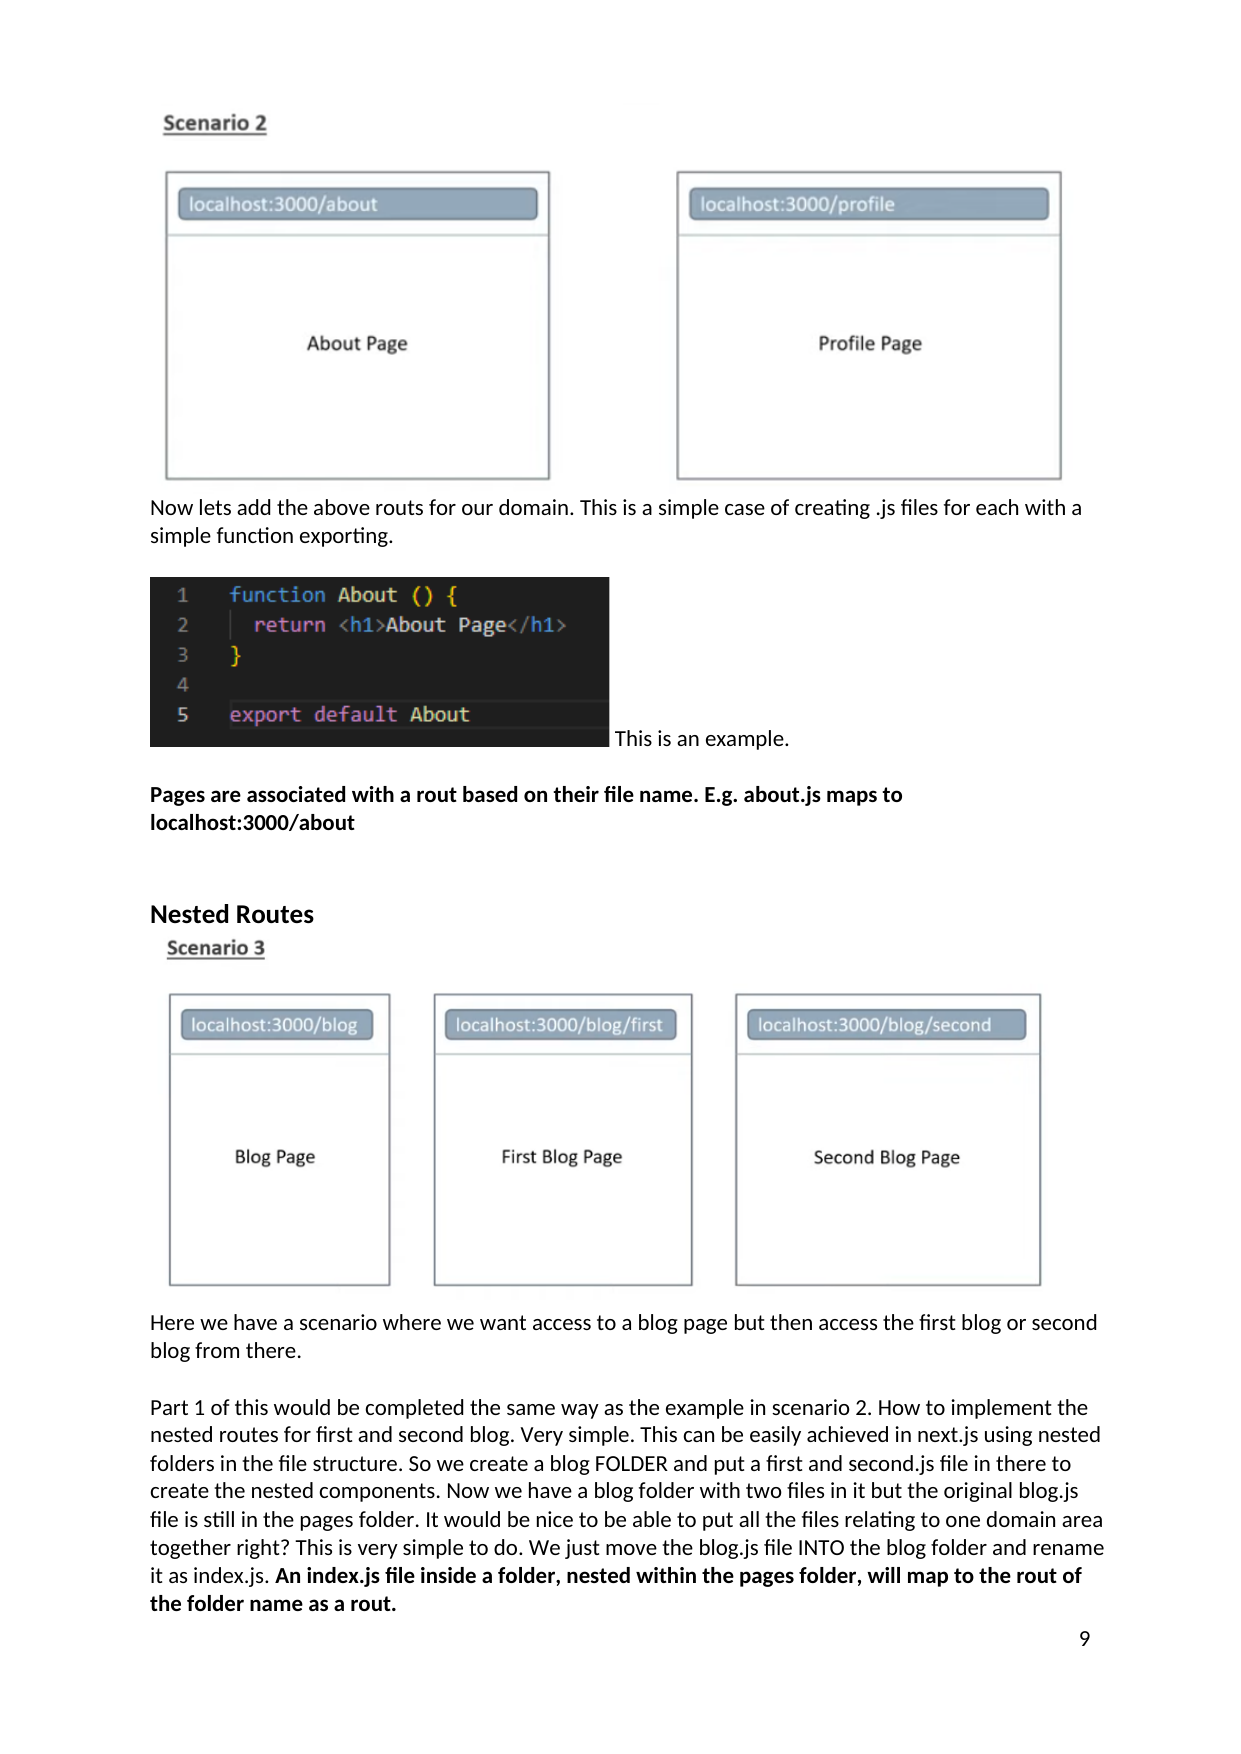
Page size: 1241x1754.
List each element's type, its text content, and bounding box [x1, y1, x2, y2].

text Pages are associated with a rout based on their file name. E.g. about.js maps to localhost:3000/about [150, 780, 1110, 836]
text Nested Routes [150, 897, 1110, 930]
text Here we have a scenario where we want access to a blog page but then access the first blog or second blog from there. [150, 1308, 1110, 1364]
picture [150, 930, 1091, 1309]
text Part 1 of this would be completed the same way as the example in scenario 2. How to implement the nested routes for first and second blog. Very simple. This can be easily achieved in next.js using nested folders in the file structure. So we create a blog FOLDER and put a first and second.js file in there to create the nested components. Now we have a blog folder with two files in it but the original blog.js file is still in the pages folder. It would be nice to be able to put all the files relating to one domain area together right? This is very simple to do. We just move the blog.js file INTO the blog folder and rename it as index.js. An index.js file inside a folder, nested within the pages folder, will map to the rout of the folder name as a rout. [150, 1393, 1110, 1617]
picture [150, 103, 1091, 494]
text Now lets add the above routs for our domain. This is a simple case of creating .js files for each with a simple function exporting. [150, 493, 1110, 549]
picture [150, 577, 610, 747]
